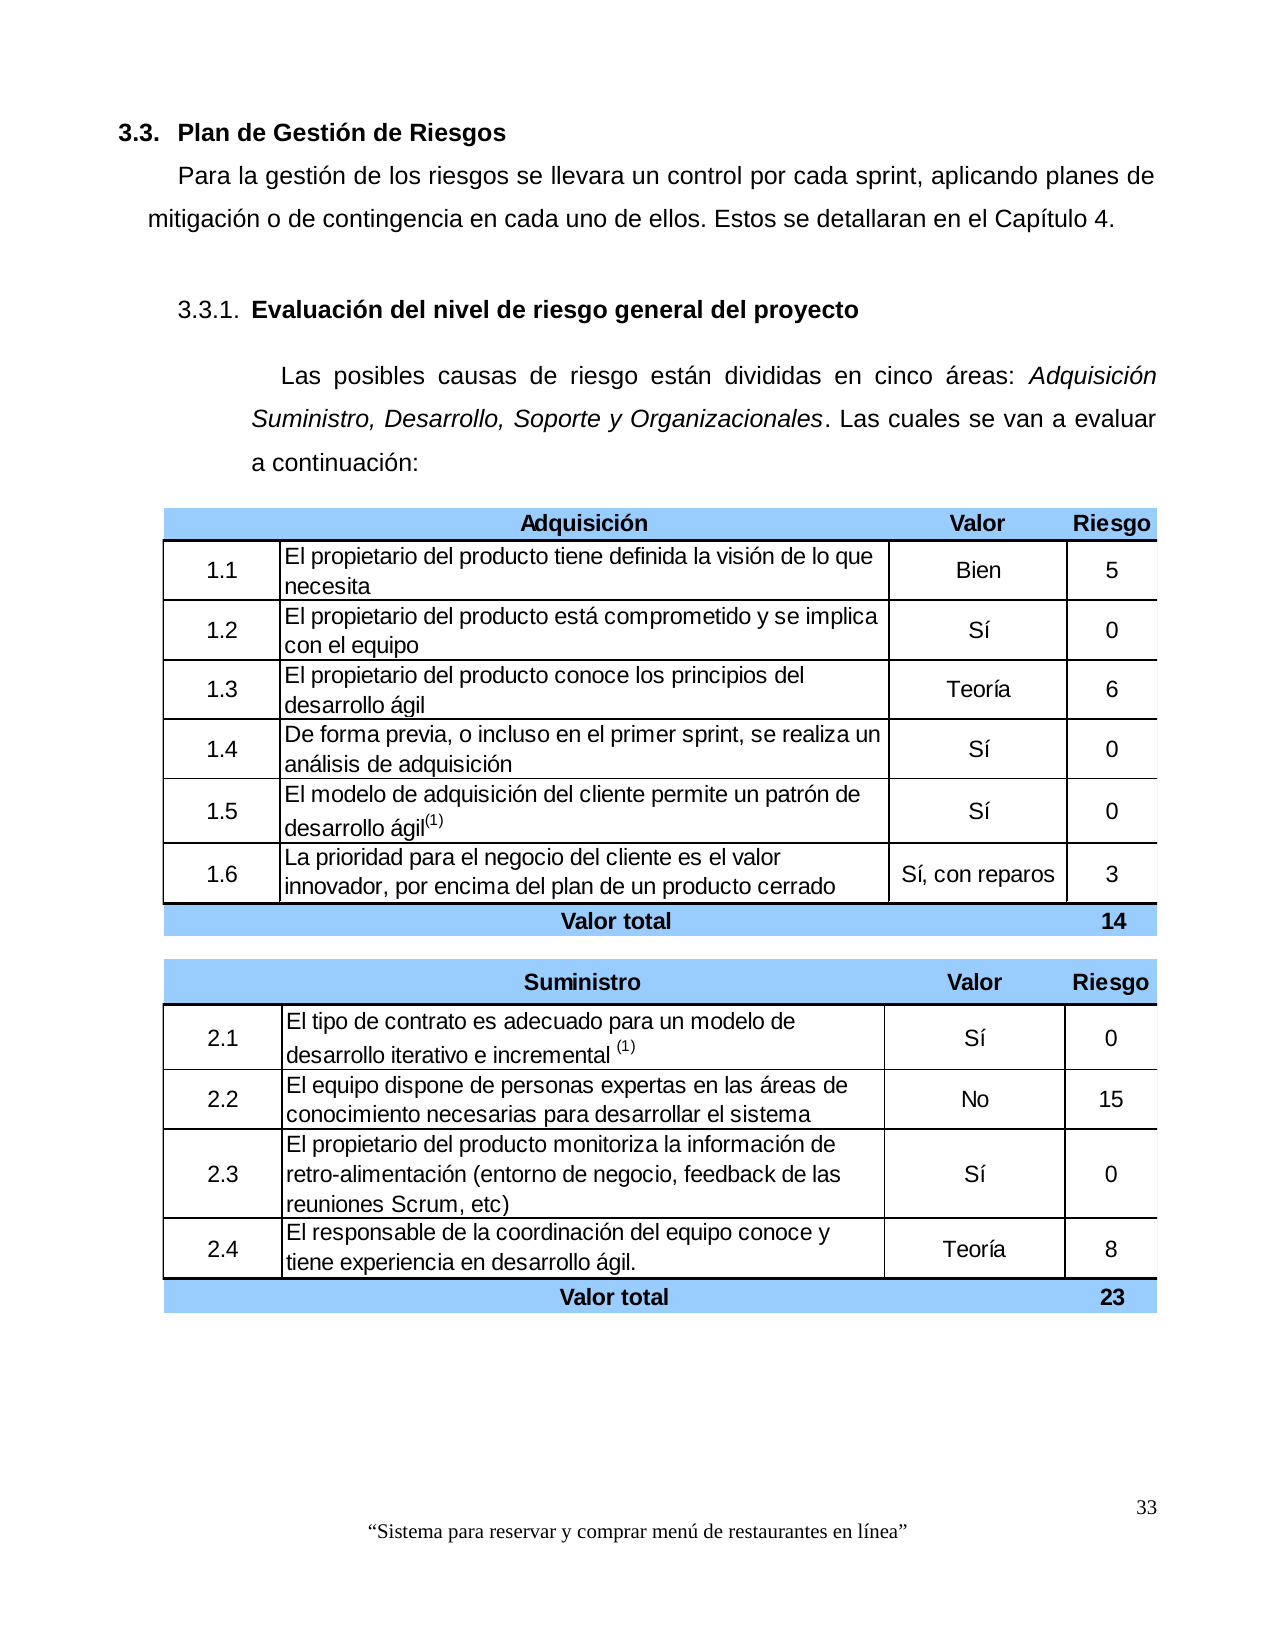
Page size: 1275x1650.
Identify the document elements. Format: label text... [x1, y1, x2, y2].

list Evaluación del nivel de riesgo general del proyecto [177, 295, 1157, 324]
list Para la gestión de los riesgos se llevara un control por cada sprint, aplicando planes de mitigación o de contingencia en cada uno de ellos. Estos se detallaran en el Capítulo 4. [148, 161, 1157, 233]
list Plan de Gestión de Riesgos [118, 118, 1157, 147]
text Las posibles causas de riesgo están divididas en cinco áreas: Adquisición Suministro, Desarrollo, Soporte y Organizacionales. Las cuales se van a evaluar a continuación: [251, 361, 1157, 476]
